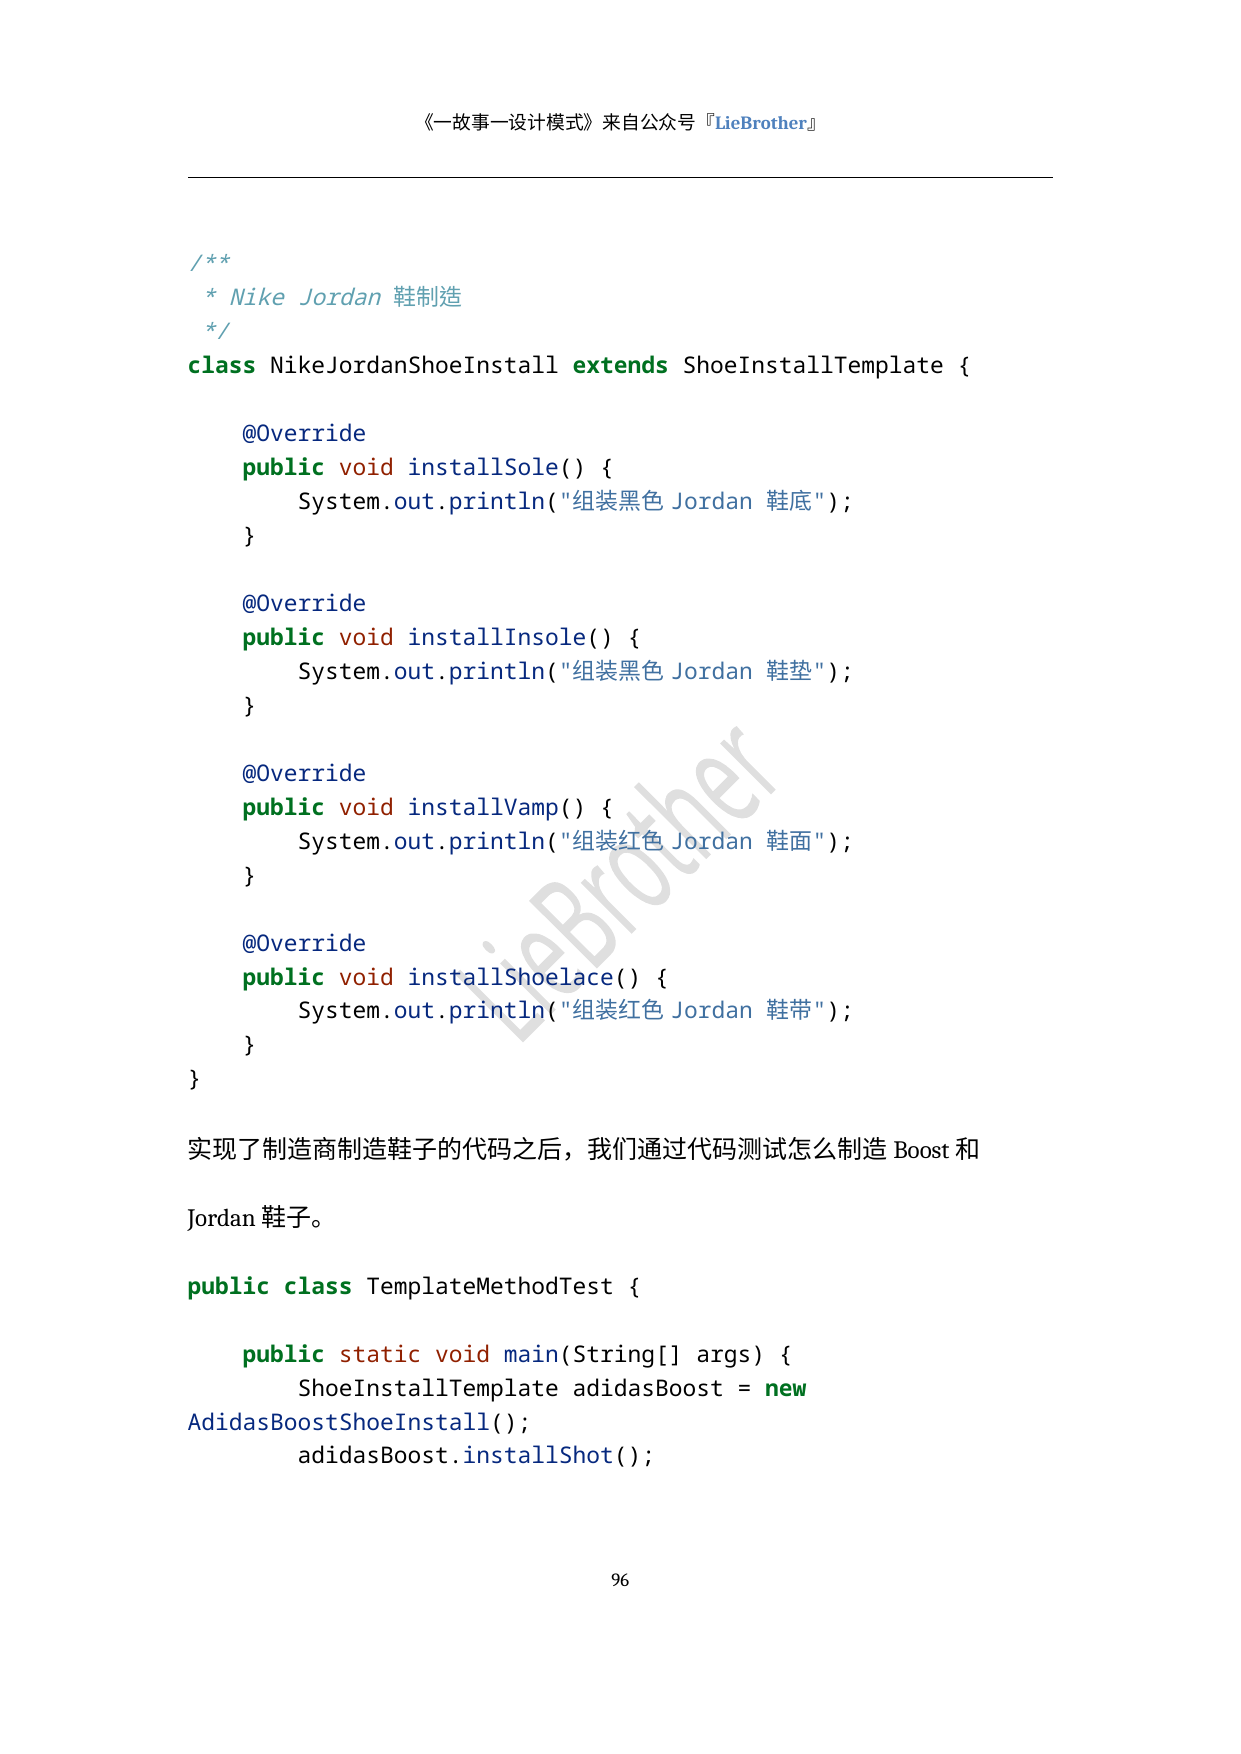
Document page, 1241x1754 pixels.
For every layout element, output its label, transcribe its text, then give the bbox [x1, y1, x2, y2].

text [187, 1268, 1053, 1472]
text 实现了制造商制造鞋子的代码之后，我们通过代码测试怎么制造 Boost 和 Jordan 鞋子。 [187, 1114, 1053, 1249]
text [187, 212, 1053, 1095]
